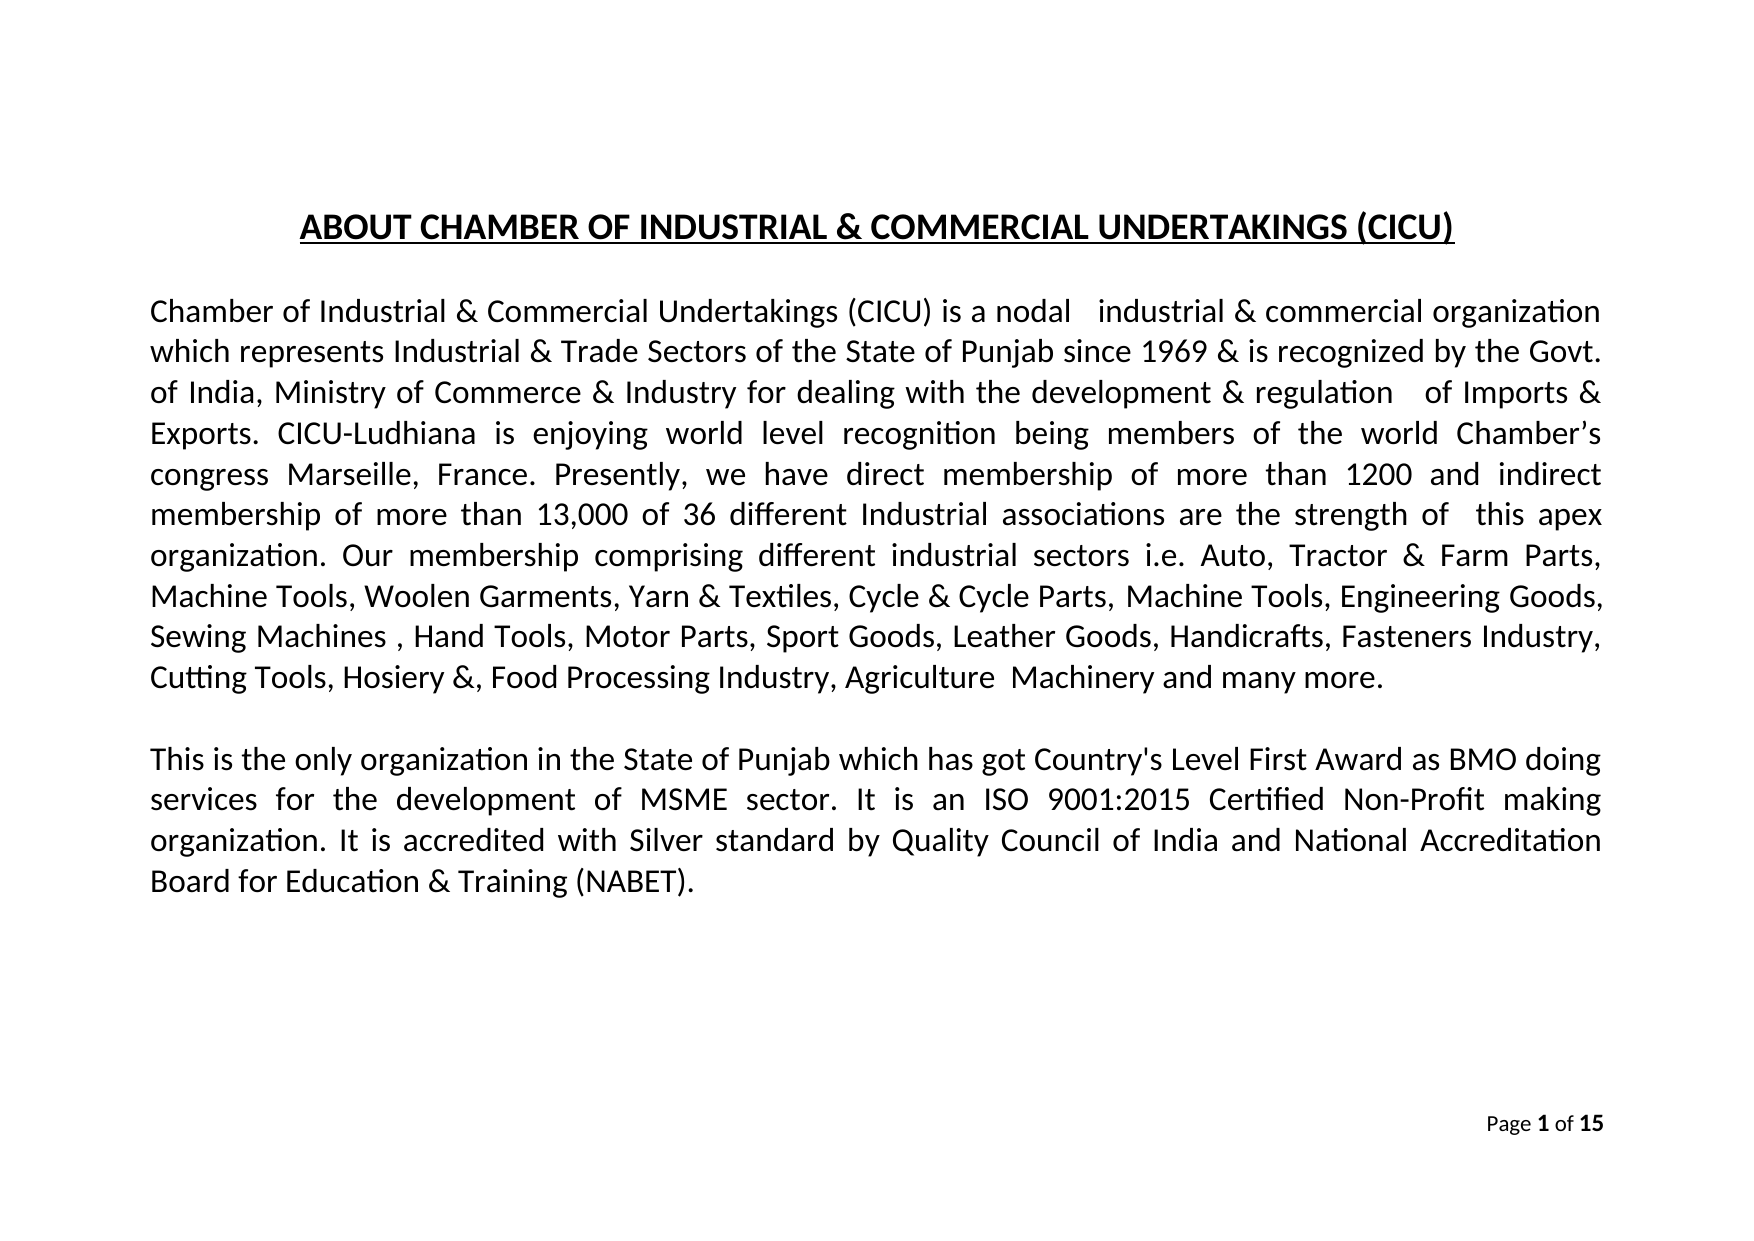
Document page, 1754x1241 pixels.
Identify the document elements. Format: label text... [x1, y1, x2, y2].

text ABOUT CHAMBER OF INDUSTRIAL & COMMERCIAL UNDERTAKINGS (CICU) [150, 203, 1604, 249]
text Chamber of Industrial & Commercial Undertakings (CICU) is a nodal industrial & commercial organization which represents Industrial & Trade Sectors of the State of Punjab since 1969 & is recognized by the Govt. of India, Ministry of Commerce & Industry for dealing with the development & regulation of Imports & Exports. CICU-Ludhiana is enjoying world level recognition being members of the world Chamber’s congress Marseille, France. Presently, we have direct membership of more than 1200 and indirect membership of more than 13,000 of 36 different Industrial associations are the strength of this apex organization. Our membership comprising different industrial sectors i.e. Auto, Tractor & Farm Parts, Machine Tools, Woolen Garments, Yarn & Textiles, Cycle & Cycle Parts, Machine Tools, Engineering Goods, Sewing Machines , Hand Tools, Motor Parts, Sport Goods, Leather Goods, Handicrafts, Fasteners Industry, Cutting Tools, Hosiery &, Food Processing Industry, Agriculture Machinery and many more. [150, 290, 1604, 697]
text This is the only organization in the State of Punjab which has got Country's Level First Award as BMO doing services for the development of MSME sector. It is an ISO 9001:2015 Certified Non-Profit making organization. It is accredited with Silver standard by Quality Council of India and National Accreditation Board for Education & Training (NABET). [150, 738, 1604, 901]
